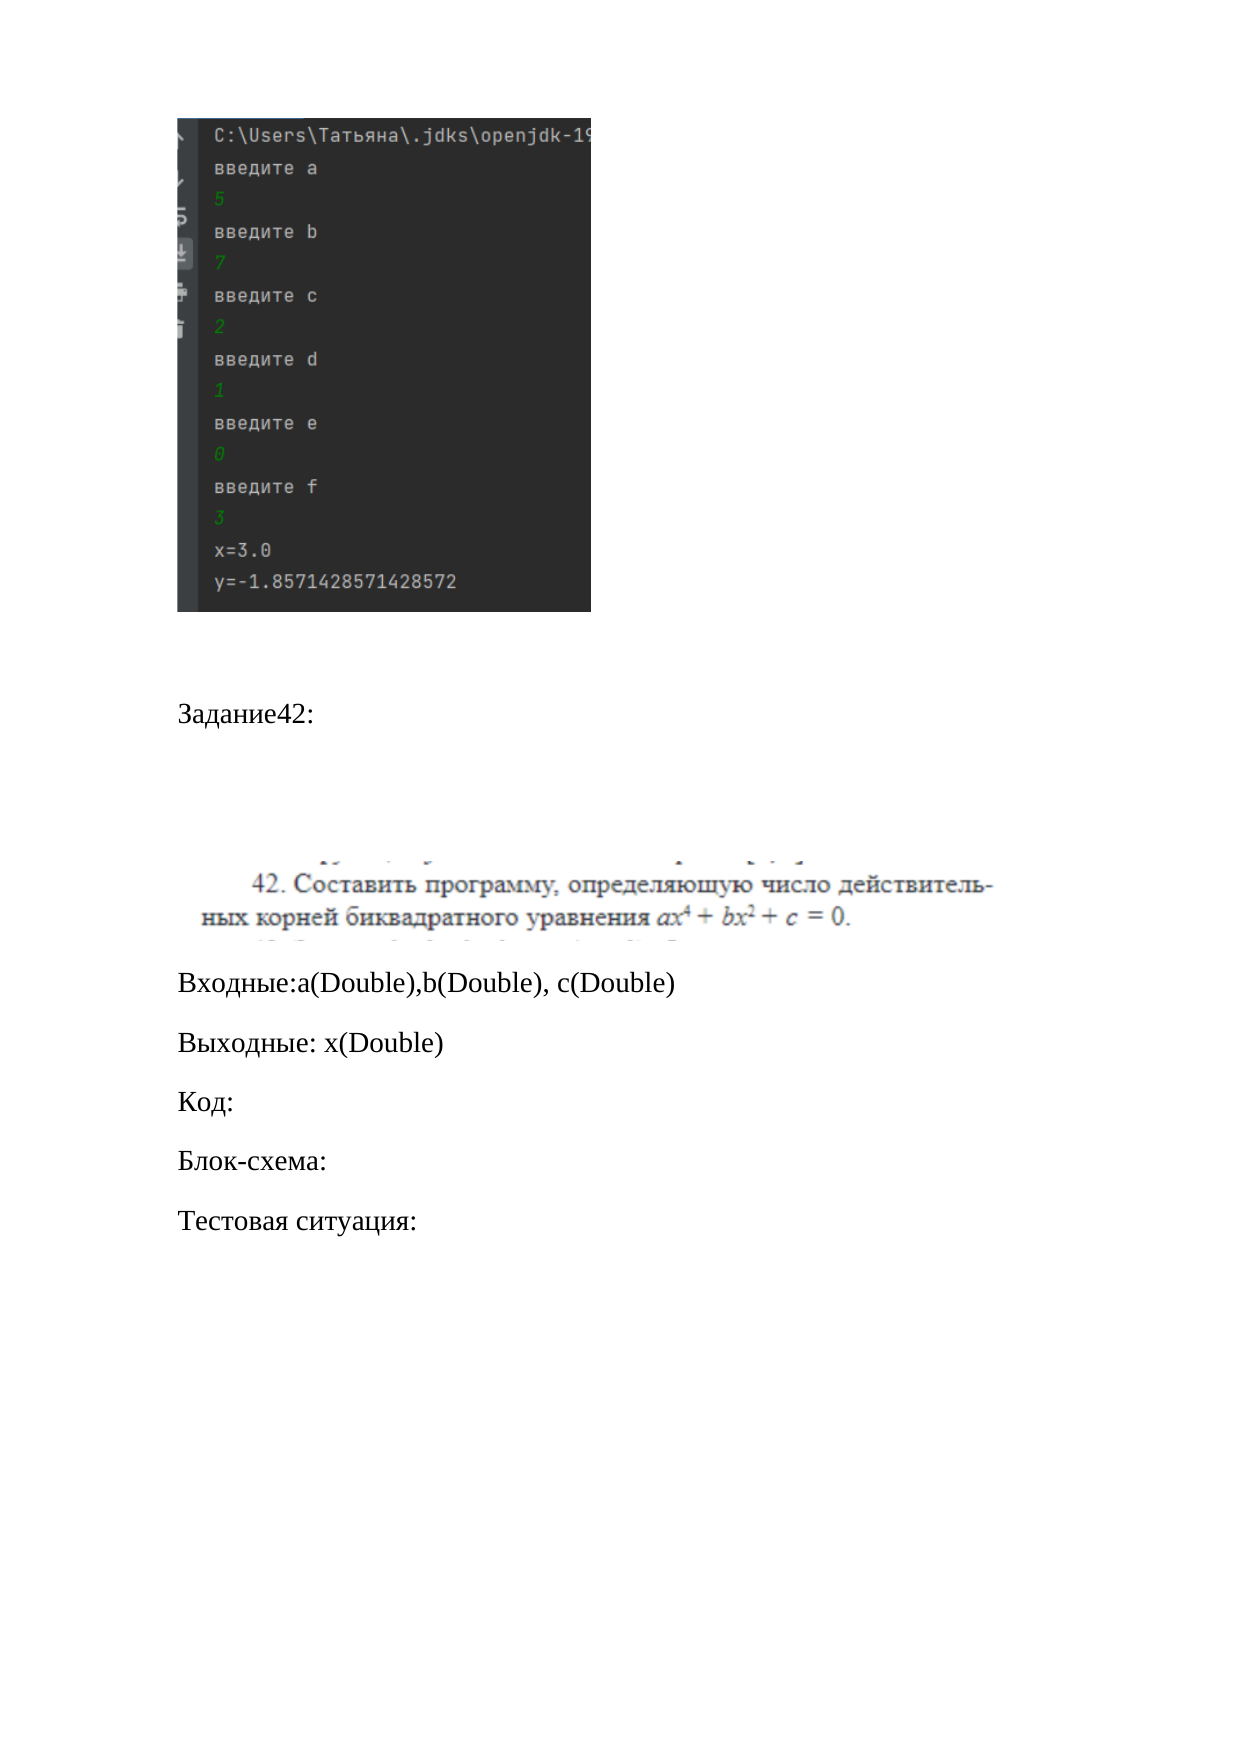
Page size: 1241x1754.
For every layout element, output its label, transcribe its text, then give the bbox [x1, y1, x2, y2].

text Тестовая ситуация: [177, 1203, 1152, 1236]
picture [177, 118, 591, 612]
text Задание42: [177, 696, 1152, 730]
text Входные:a(Double),b(Double), c(Double) [177, 965, 1152, 999]
text Выходные: x(Double) [177, 1025, 1152, 1058]
text Код: [177, 1084, 1152, 1118]
picture [177, 861, 1058, 941]
text Блок-схема: [177, 1143, 1152, 1177]
